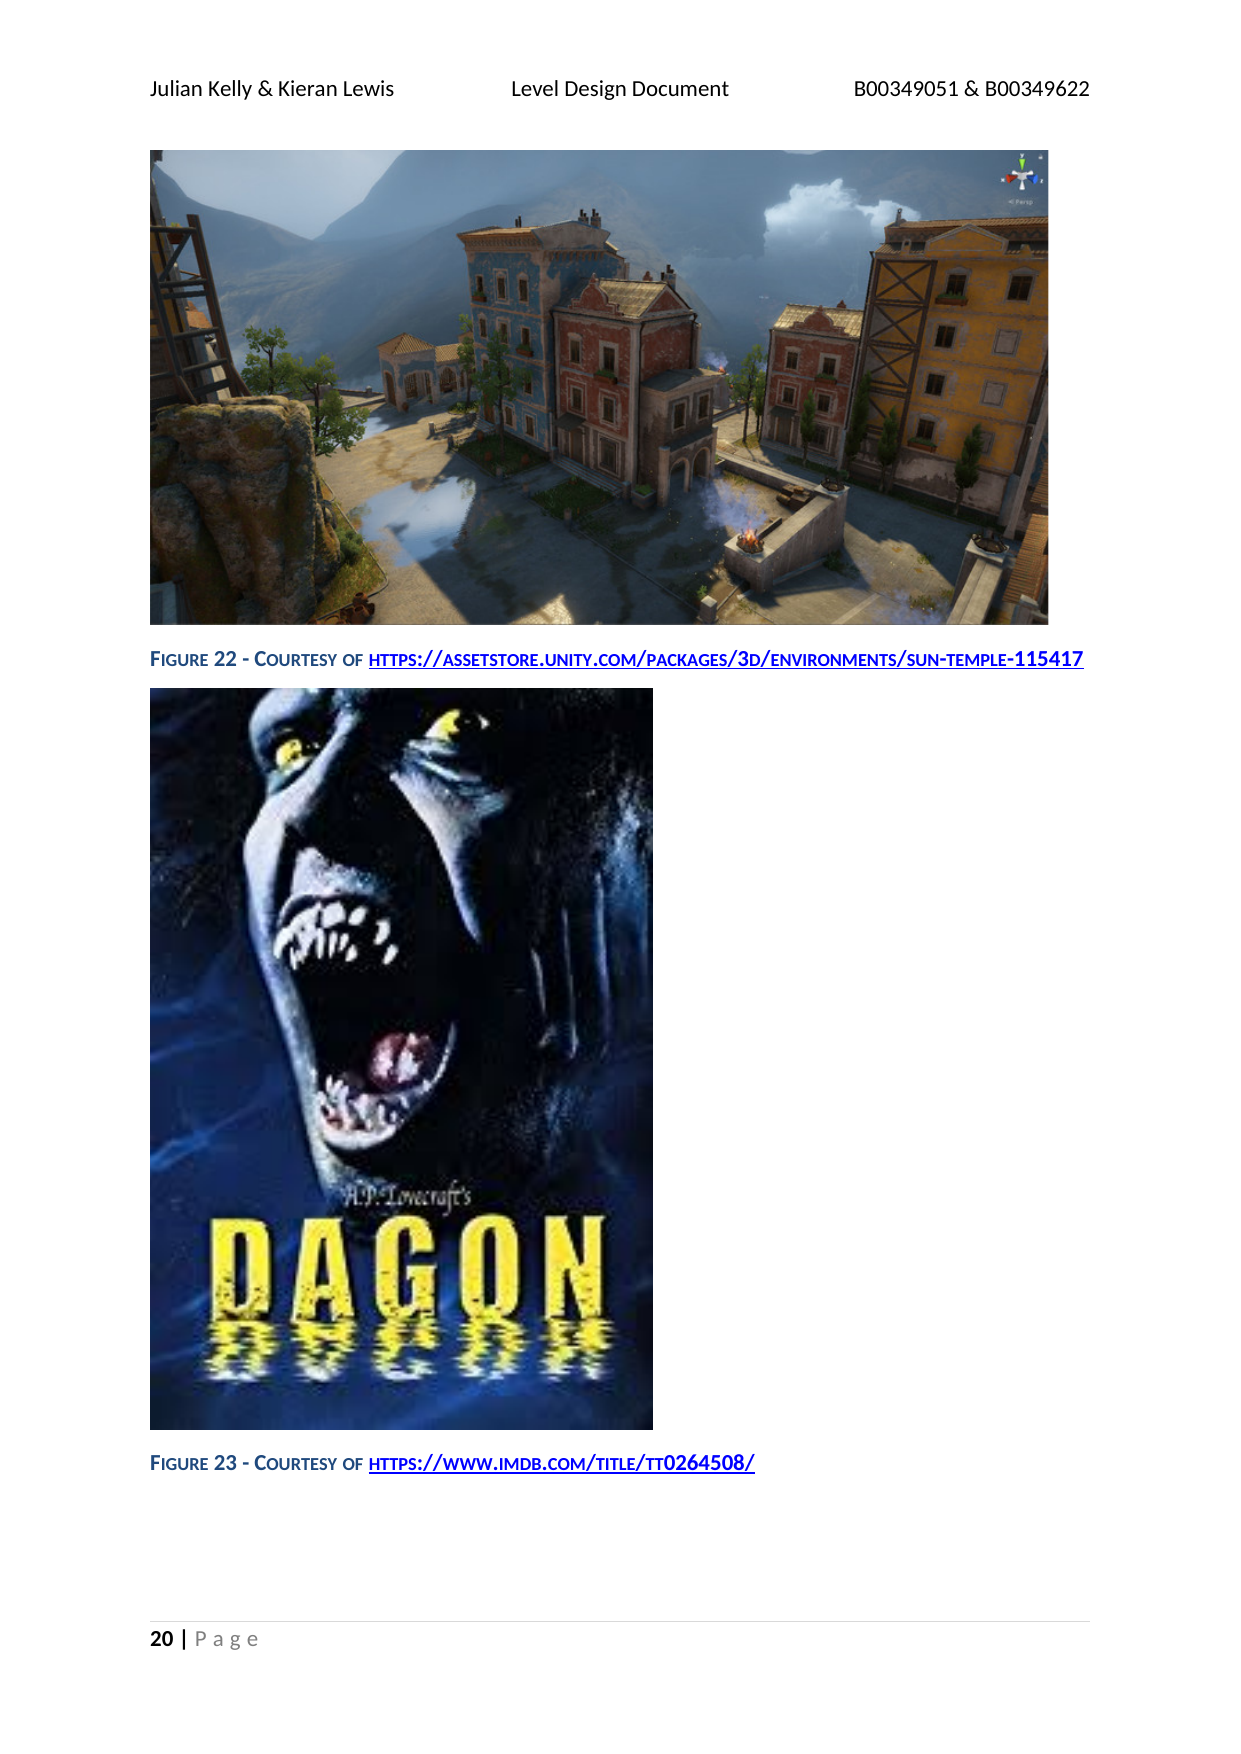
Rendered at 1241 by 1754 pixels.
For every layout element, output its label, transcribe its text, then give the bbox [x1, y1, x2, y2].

text Figure 23 - Courtesy of https://www.imdb.com/title/tt0264508/ [150, 1448, 1090, 1476]
picture [150, 688, 653, 1430]
picture [150, 150, 1049, 625]
text Figure 22 - Courtesy of https://assetstore.unity.com/packages/3d/environments/sun-temple-115417 [150, 644, 1090, 672]
